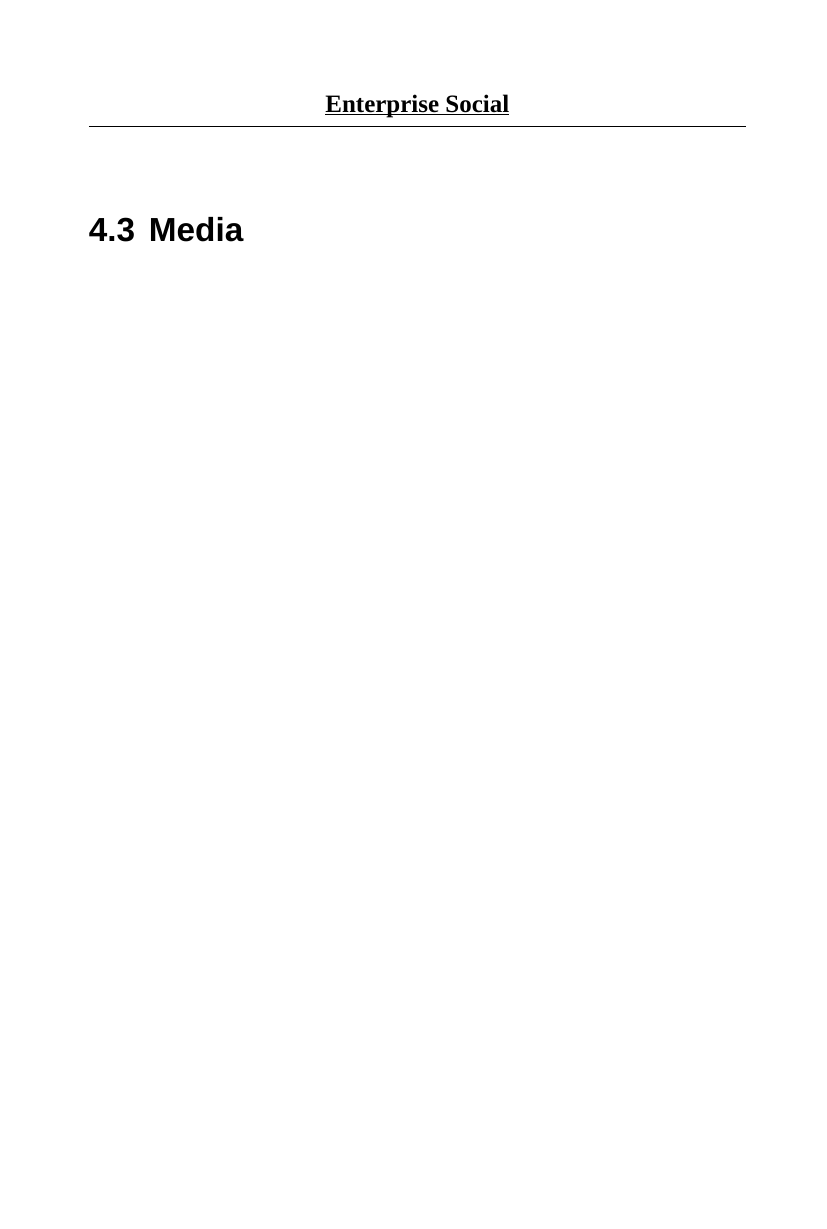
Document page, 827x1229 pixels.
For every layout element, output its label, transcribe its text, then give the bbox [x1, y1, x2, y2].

subtitle Media [89, 210, 738, 248]
